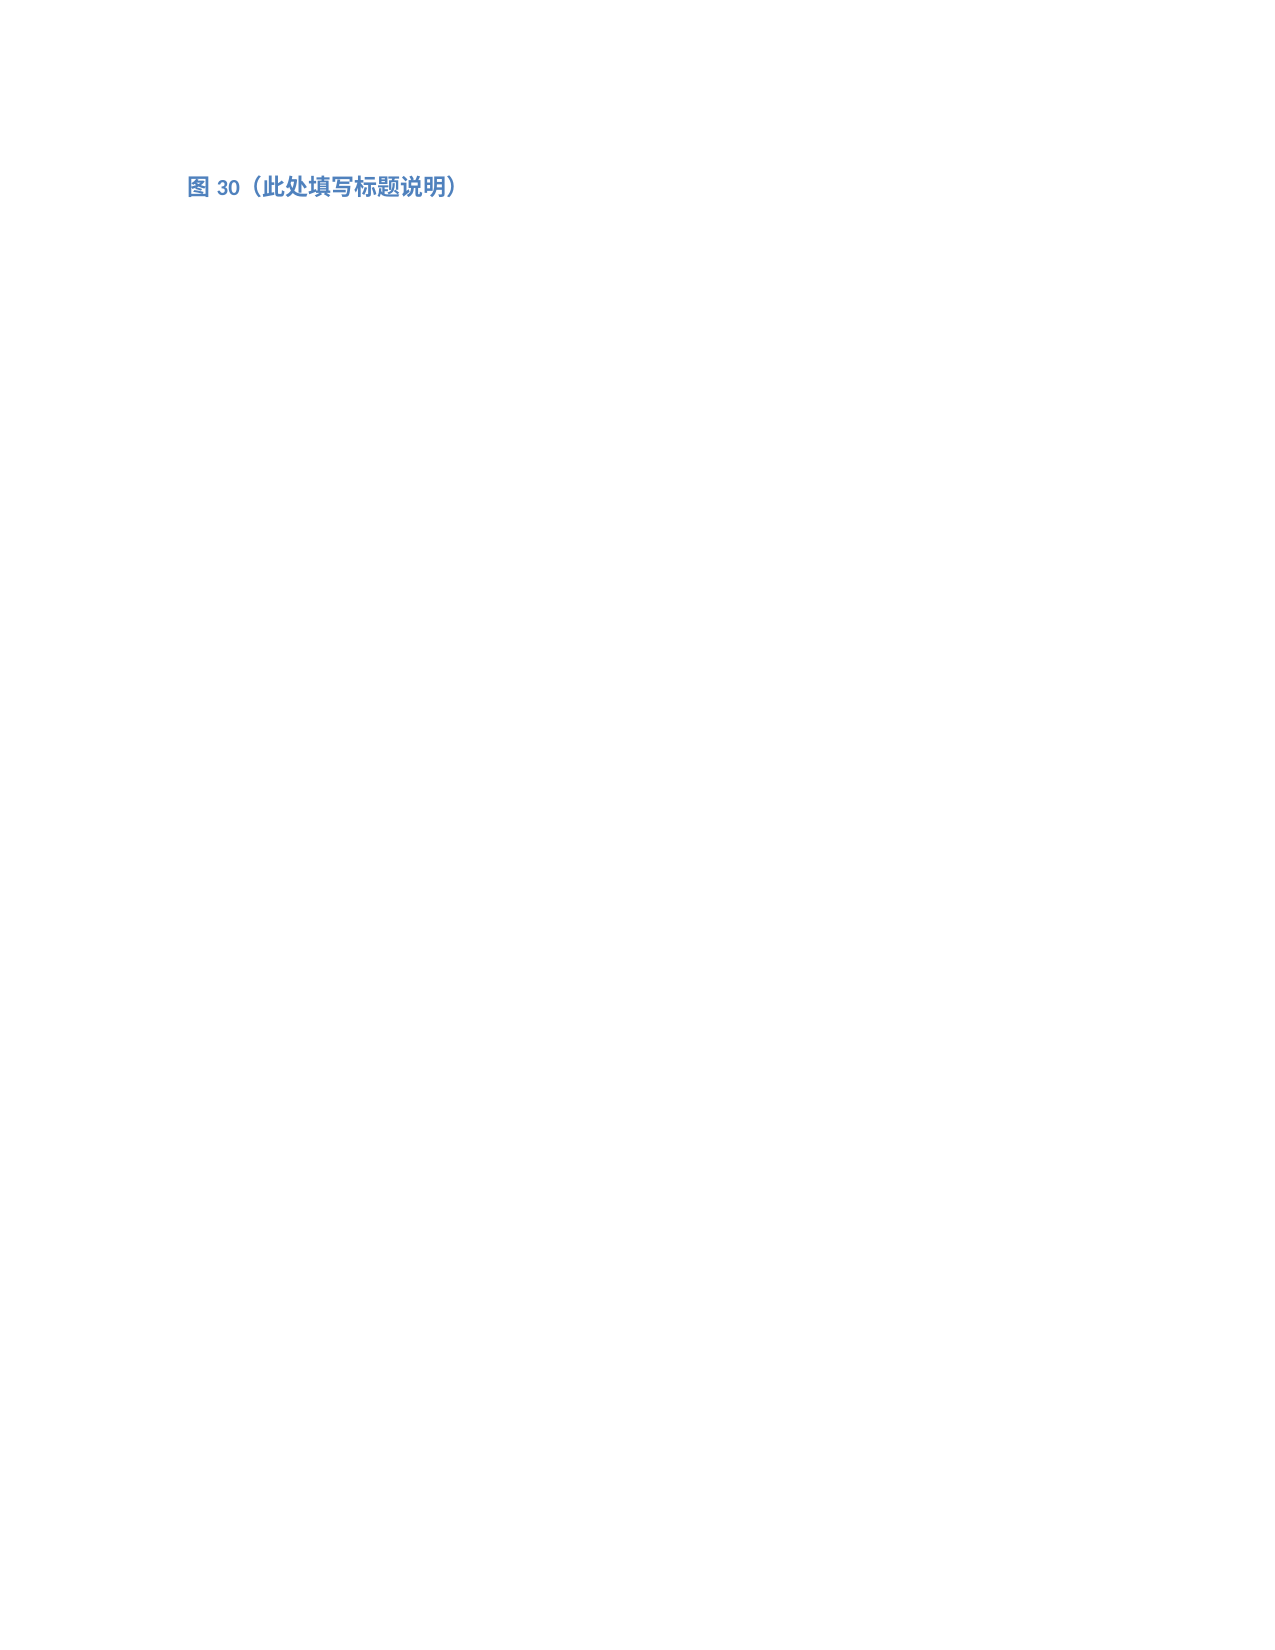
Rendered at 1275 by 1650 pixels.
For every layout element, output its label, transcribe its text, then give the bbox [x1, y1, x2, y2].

subtitle 图 30（此处填写标题说明） [187, 171, 1087, 202]
